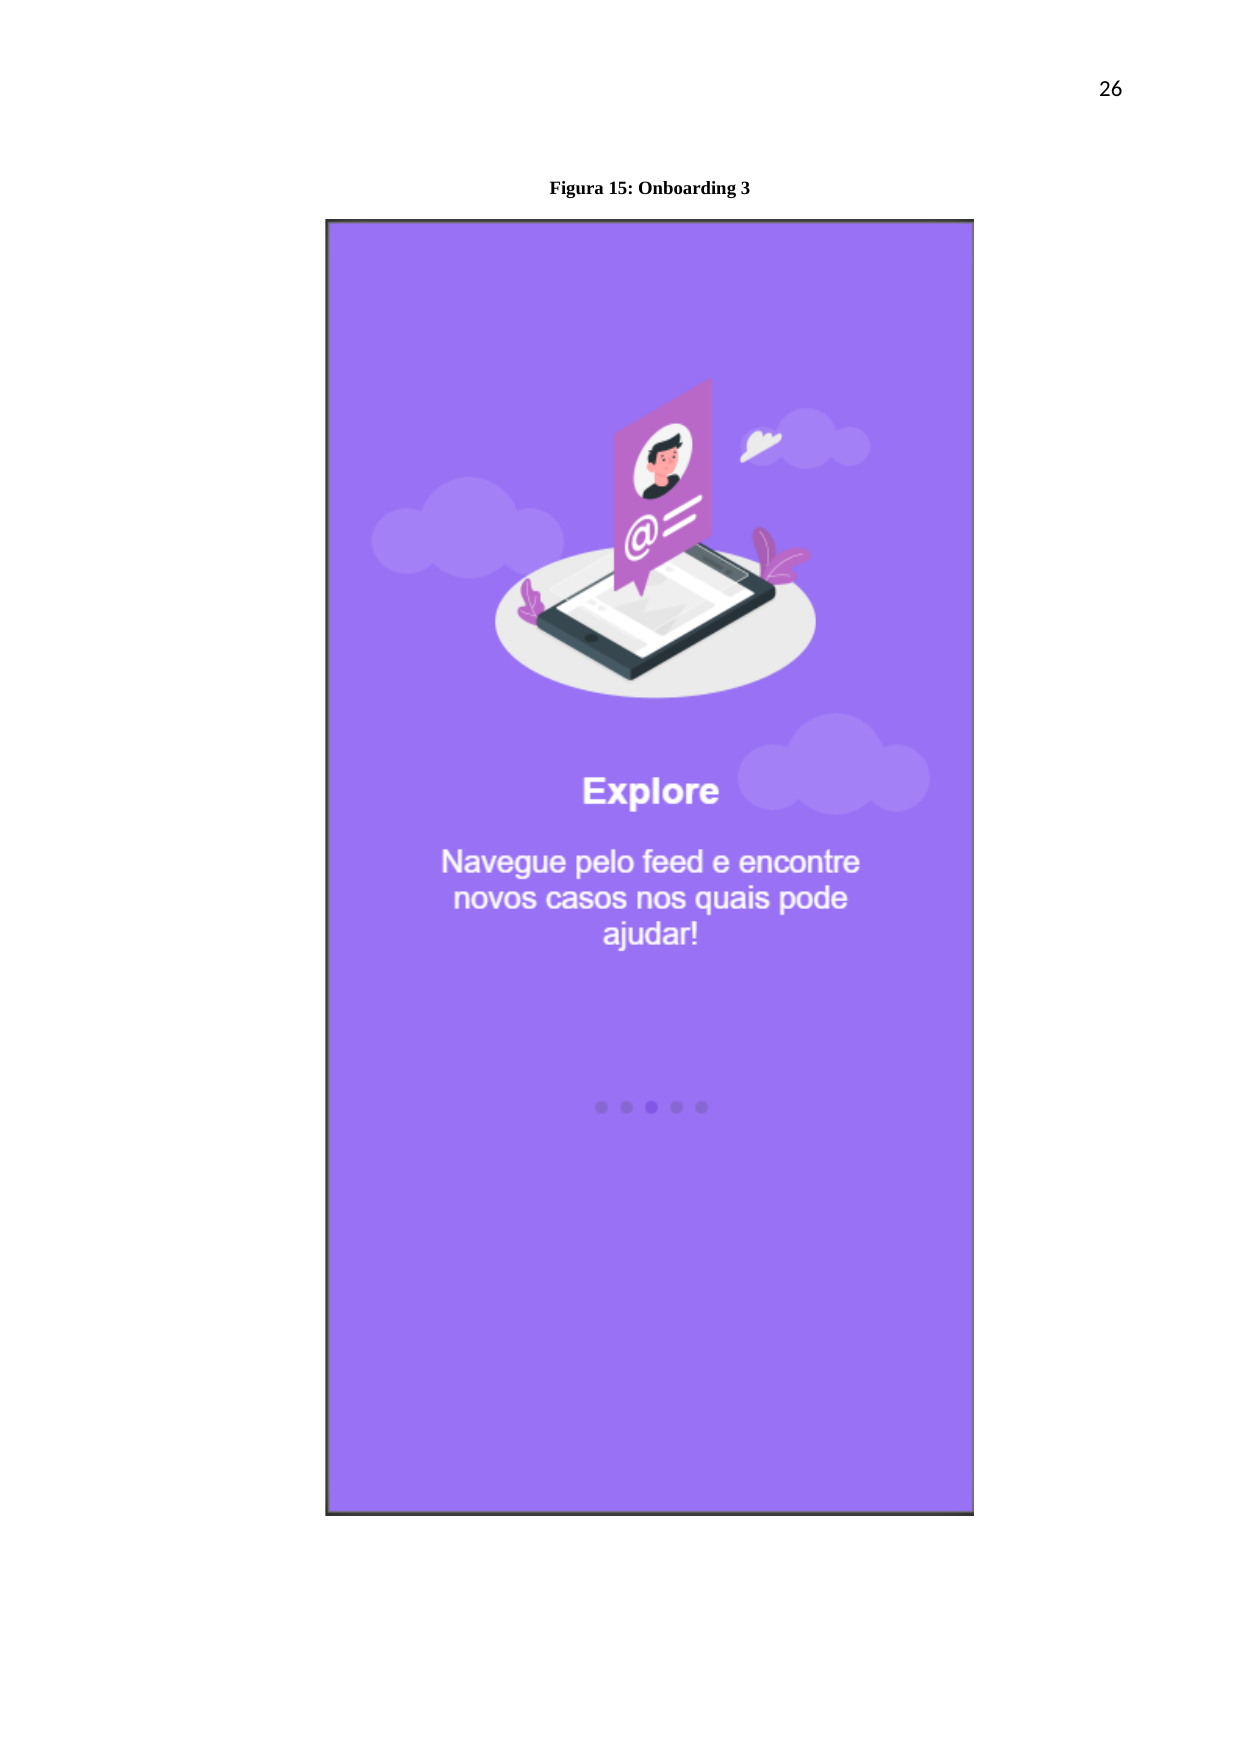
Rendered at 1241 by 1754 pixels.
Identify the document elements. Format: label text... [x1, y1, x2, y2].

picture [325, 219, 974, 1516]
